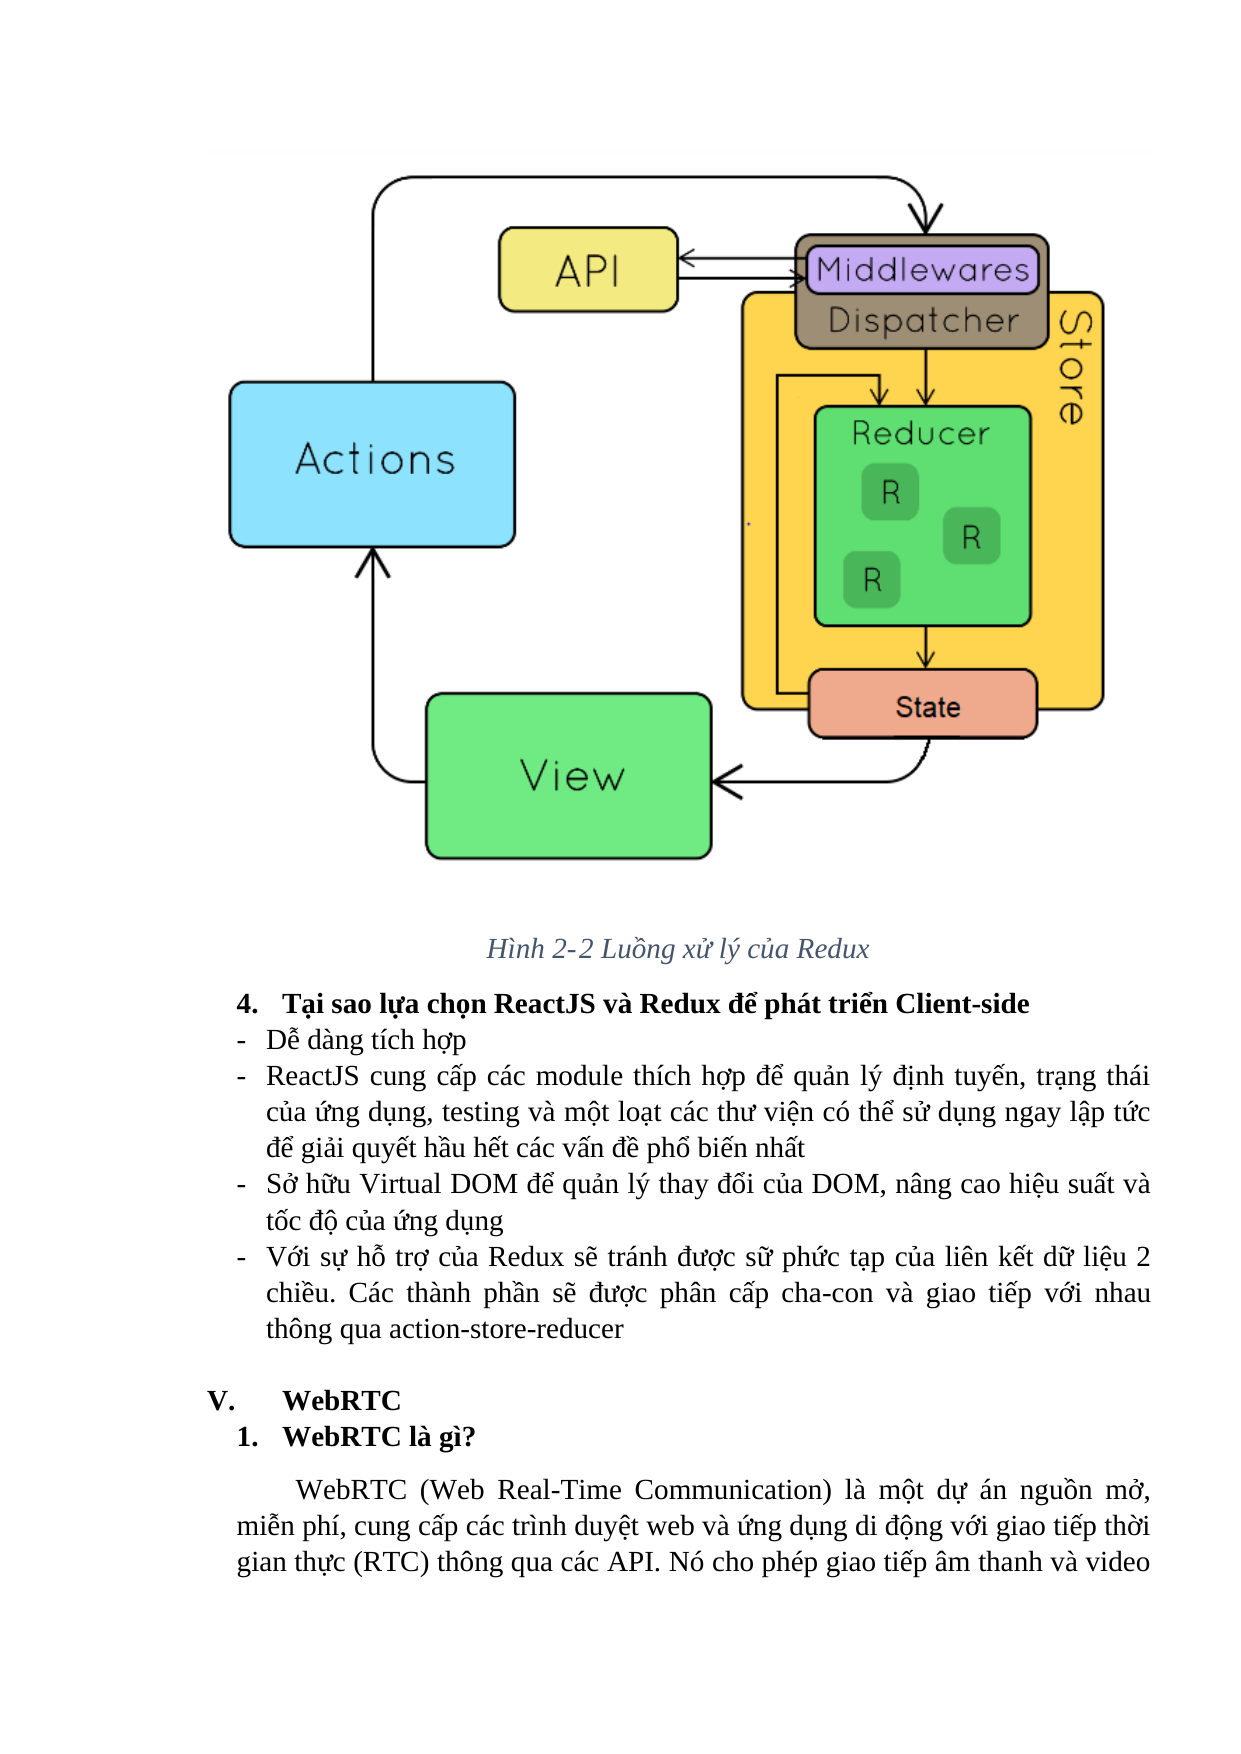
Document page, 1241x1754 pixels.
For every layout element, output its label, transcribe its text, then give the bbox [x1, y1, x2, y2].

list Với sự hỗ trợ của Redux sẽ tránh được sữ phức tạp của liên kết dữ liệu 2 chiều. Các thành phần sẽ được phân cấp cha-con và giao tiếp với nhau thông qua action-store-reducer [236, 1239, 1152, 1344]
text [236, 1472, 1152, 1578]
picture [206, 150, 1151, 913]
list WebRTC là gì? [236, 1419, 1152, 1453]
text Hình 2-2 Luồng xử lý của Redux [207, 931, 1152, 965]
list ReactJS cung cấp các module thích hợp để quản lý định tuyến, trạng thái của ứng dụng, testing và một loạt các thư viện có thể sử dụng ngay lập tức để giải quyết hầu hết các vấn đề phổ biến nhất [236, 1058, 1152, 1164]
list Sở hữu Virtual DOM để quản lý thay đổi của DOM, nâng cao hiệu suất và tốc độ của ứng dụng [236, 1166, 1152, 1236]
list Dễ dàng tích hợp [236, 1022, 1152, 1055]
list Tại sao lựa chọn ReactJS và Redux để phát triển Client-side [236, 986, 1152, 1019]
list WebRTC [207, 1383, 1152, 1417]
